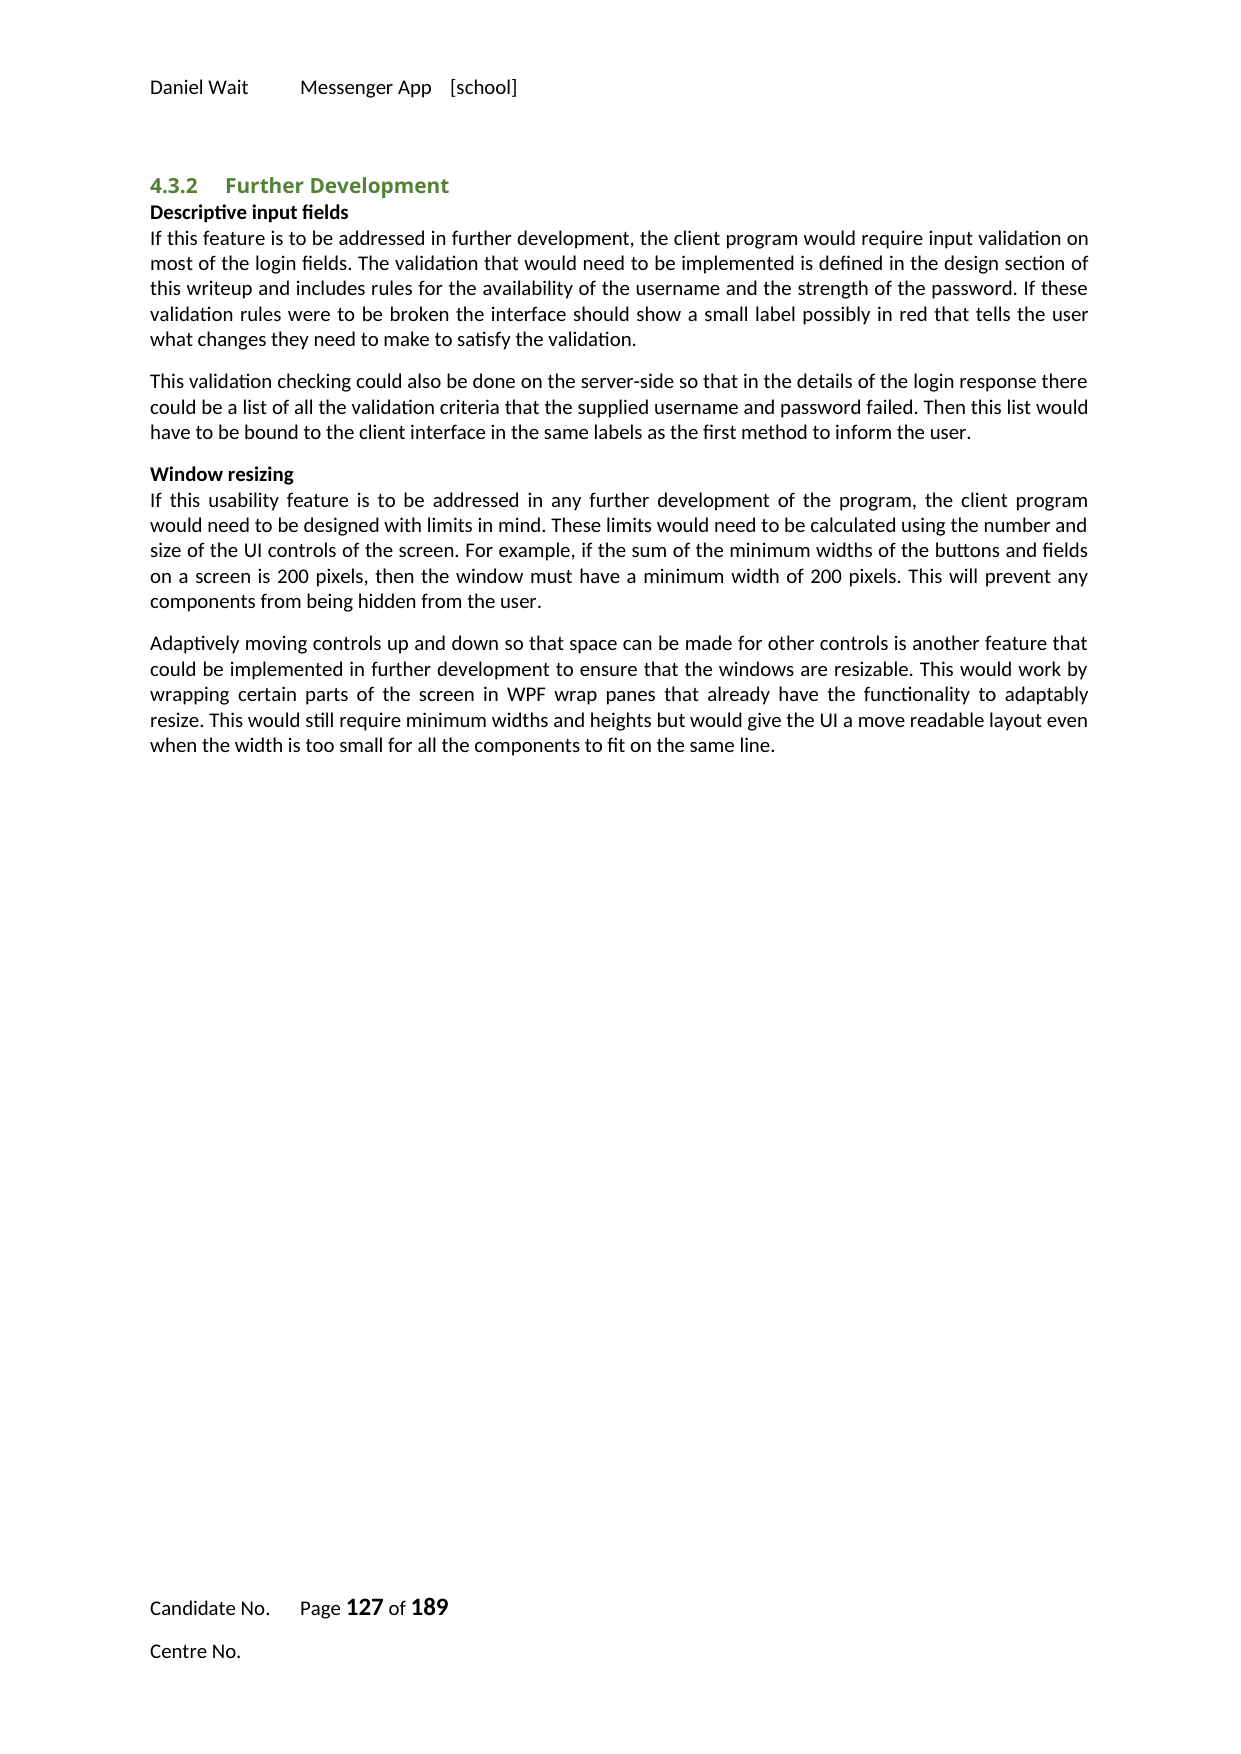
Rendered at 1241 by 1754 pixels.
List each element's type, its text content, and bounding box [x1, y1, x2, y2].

subtitle Further Development [150, 171, 1090, 199]
text If this usability feature is to be addressed in any further development of the program, the client program would need to be designed with limits in mind. These limits would need to be calculated using the number and size of the UI controls of the screen. For example, if the sum of the minimum widths of the buttons and fields on a screen is 200 pixels, then the window must have a minimum width of 200 pixels. This will prevent any components from being hidden from the user. [150, 487, 1090, 614]
subtitle Window resizing [150, 461, 1090, 487]
text Adaptively moving controls up and down so that space can be made for other controls is another feature that could be implemented in further development to ensure that the windows are resizable. This would work by wrapping certain parts of the screen in WPF wrap panes that already have the functionality to adaptably resize. This would still require minimum widths and heights but would give the UI a move readable layout even when the width is too small for all the components to fit on the same line. [150, 631, 1090, 758]
text This validation checking could also be done on the server-side so that in the details of the login response there could be a list of all the validation criteria that the supplied username and password failed. Then this list would have to be bound to the client interface in the same labels as the first method to inform the user. [150, 368, 1090, 445]
text If this feature is to be addressed in further development, the client program would require input validation on most of the login fields. The validation that would need to be implemented is defined in the design section of this writeup and includes rules for the availability of the username and the strength of the password. If these validation rules were to be broken the interface should show a small label possibly in red that tells the user what changes they need to make to satisfy the validation. [150, 225, 1090, 352]
subtitle Descriptive input fields [150, 199, 1090, 225]
